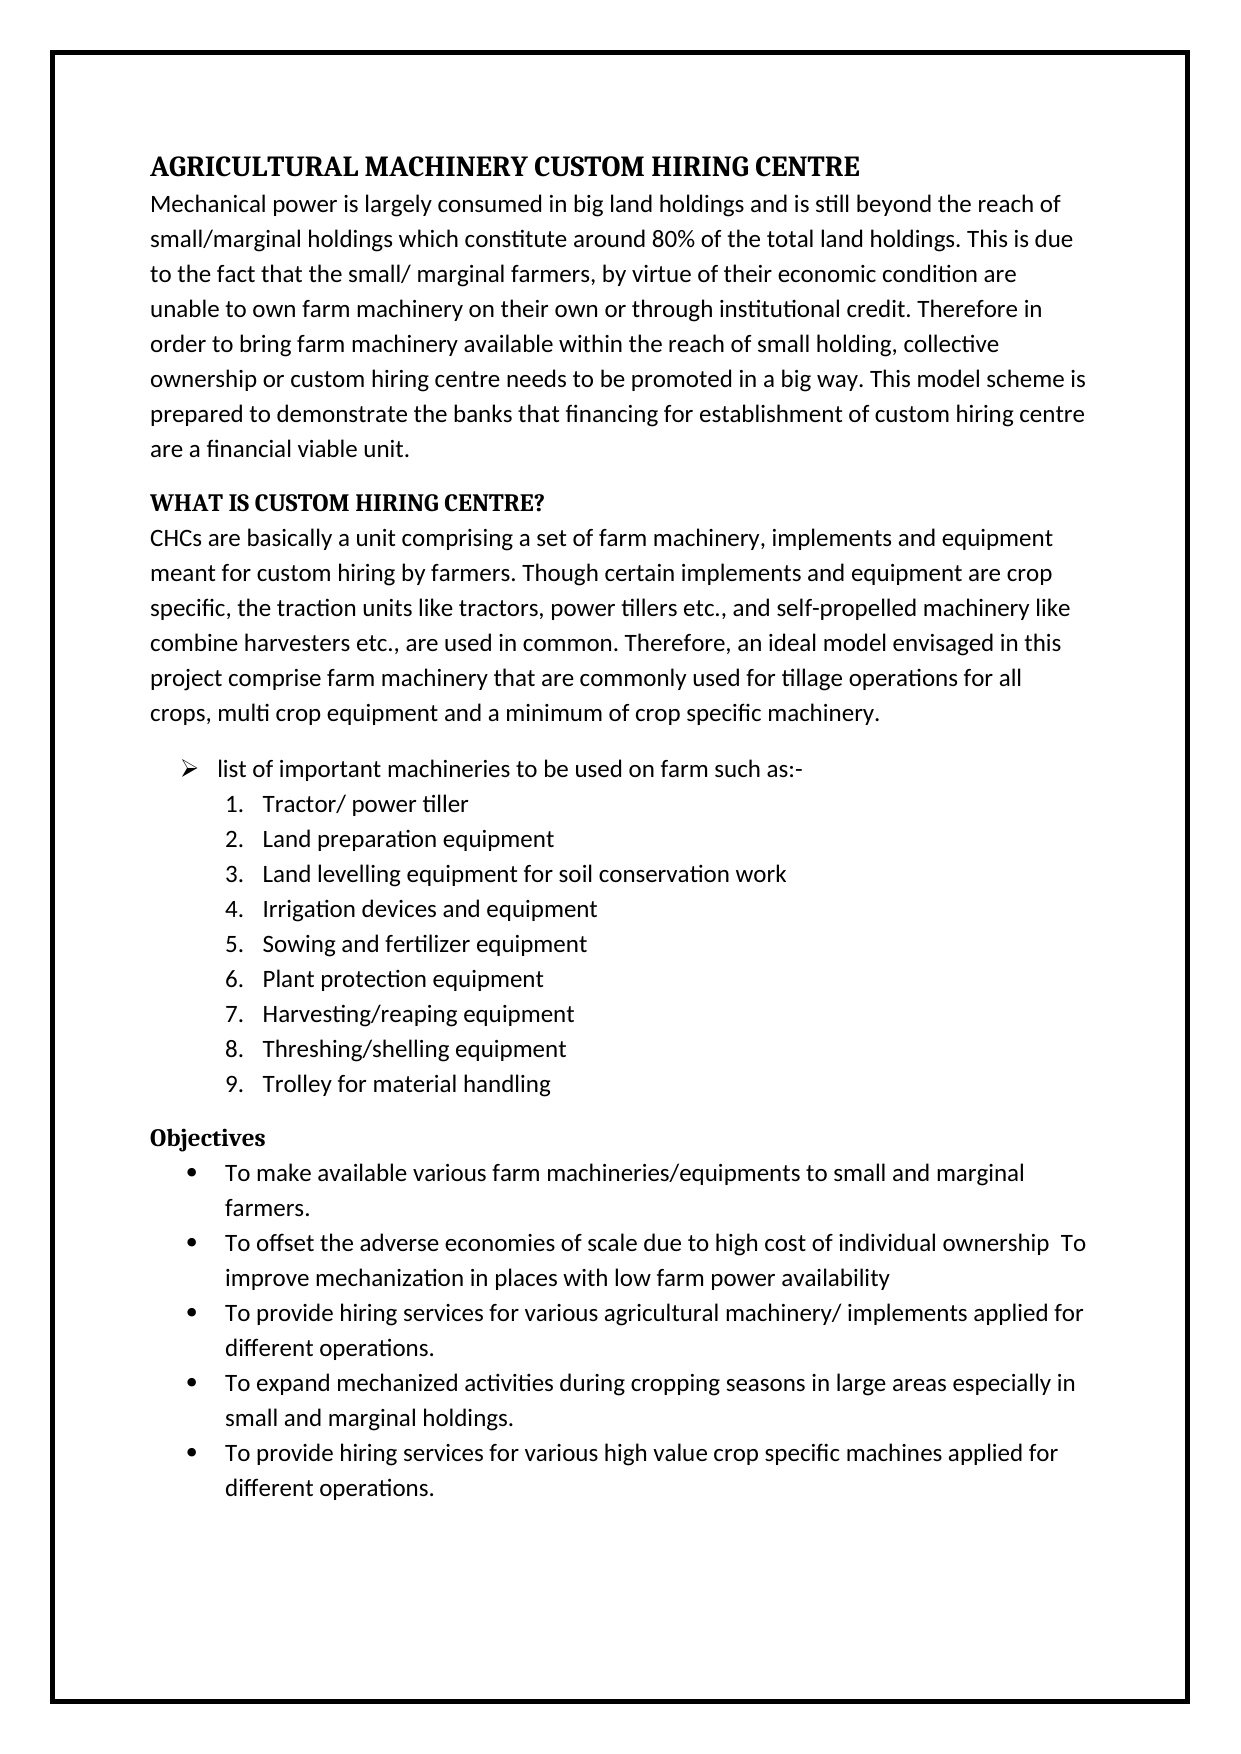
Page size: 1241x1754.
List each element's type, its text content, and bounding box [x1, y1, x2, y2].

list Plant protection equipment [225, 963, 1090, 994]
subtitle WHAT IS CUSTOM HIRING CENTRE? [150, 489, 1090, 518]
list Irrigation devices and equipment [225, 893, 1090, 924]
list To offset the adverse economies of scale due to high cost of individual ownership To improve mechanization in places with low farm power availability [187, 1227, 1090, 1293]
list Sowing and fertilizer equipment [225, 928, 1090, 959]
subtitle Objectives [150, 1124, 1090, 1153]
list To provide hiring services for various agricultural machinery/ implements applied for different operations. [187, 1297, 1090, 1363]
subtitle AGRICULTURAL MACHINERY CUSTOM HIRING CENTRE [150, 150, 1090, 183]
list Trolley for material handling [225, 1068, 1090, 1099]
text CHCs are basically a unit comprising a set of farm machinery, implements and equipment meant for custom hiring by farmers. Though certain implements and equipment are crop specific, the traction units like tractors, power tillers etc., and self-propelled machinery like combine harvesters etc., are used in common. Therefore, an ideal model envisaged in this project comprise farm machinery that are commonly used for tillage operations for all crops, multi crop equipment and a minimum of crop specific machinery. [150, 522, 1090, 728]
list Land levelling equipment for soil conservation work [225, 858, 1090, 889]
list To expand mechanized activities during cropping seasons in large areas especially in small and marginal holdings. [187, 1367, 1090, 1433]
list Tractor/ power tiller [225, 788, 1090, 819]
list Threshing/shelling equipment [225, 1033, 1090, 1064]
list Harvesting/reaping equipment [225, 998, 1090, 1029]
list To make available various farm machineries/equipments to small and marginal farmers. [187, 1157, 1090, 1223]
list list of important machineries to be used on farm such as:- [179, 753, 1090, 784]
list Land preparation equipment [225, 823, 1090, 854]
list To provide hiring services for various high value crop specific machines applied for different operations. [187, 1437, 1090, 1503]
text Mechanical power is largely consumed in big land holdings and is still beyond the reach of small/marginal holdings which constitute around 80% of the total land holdings. This is due to the fact that the small/ marginal farmers, by virtue of their economic condition are unable to own farm machinery on their own or through institutional credit. Therefore in order to bring farm machinery available within the reach of small holding, collective ownership or custom hiring centre needs to be promoted in a big way. This model scheme is prepared to demonstrate the banks that financing for establishment of custom hiring centre are a financial viable unit. [150, 188, 1090, 464]
